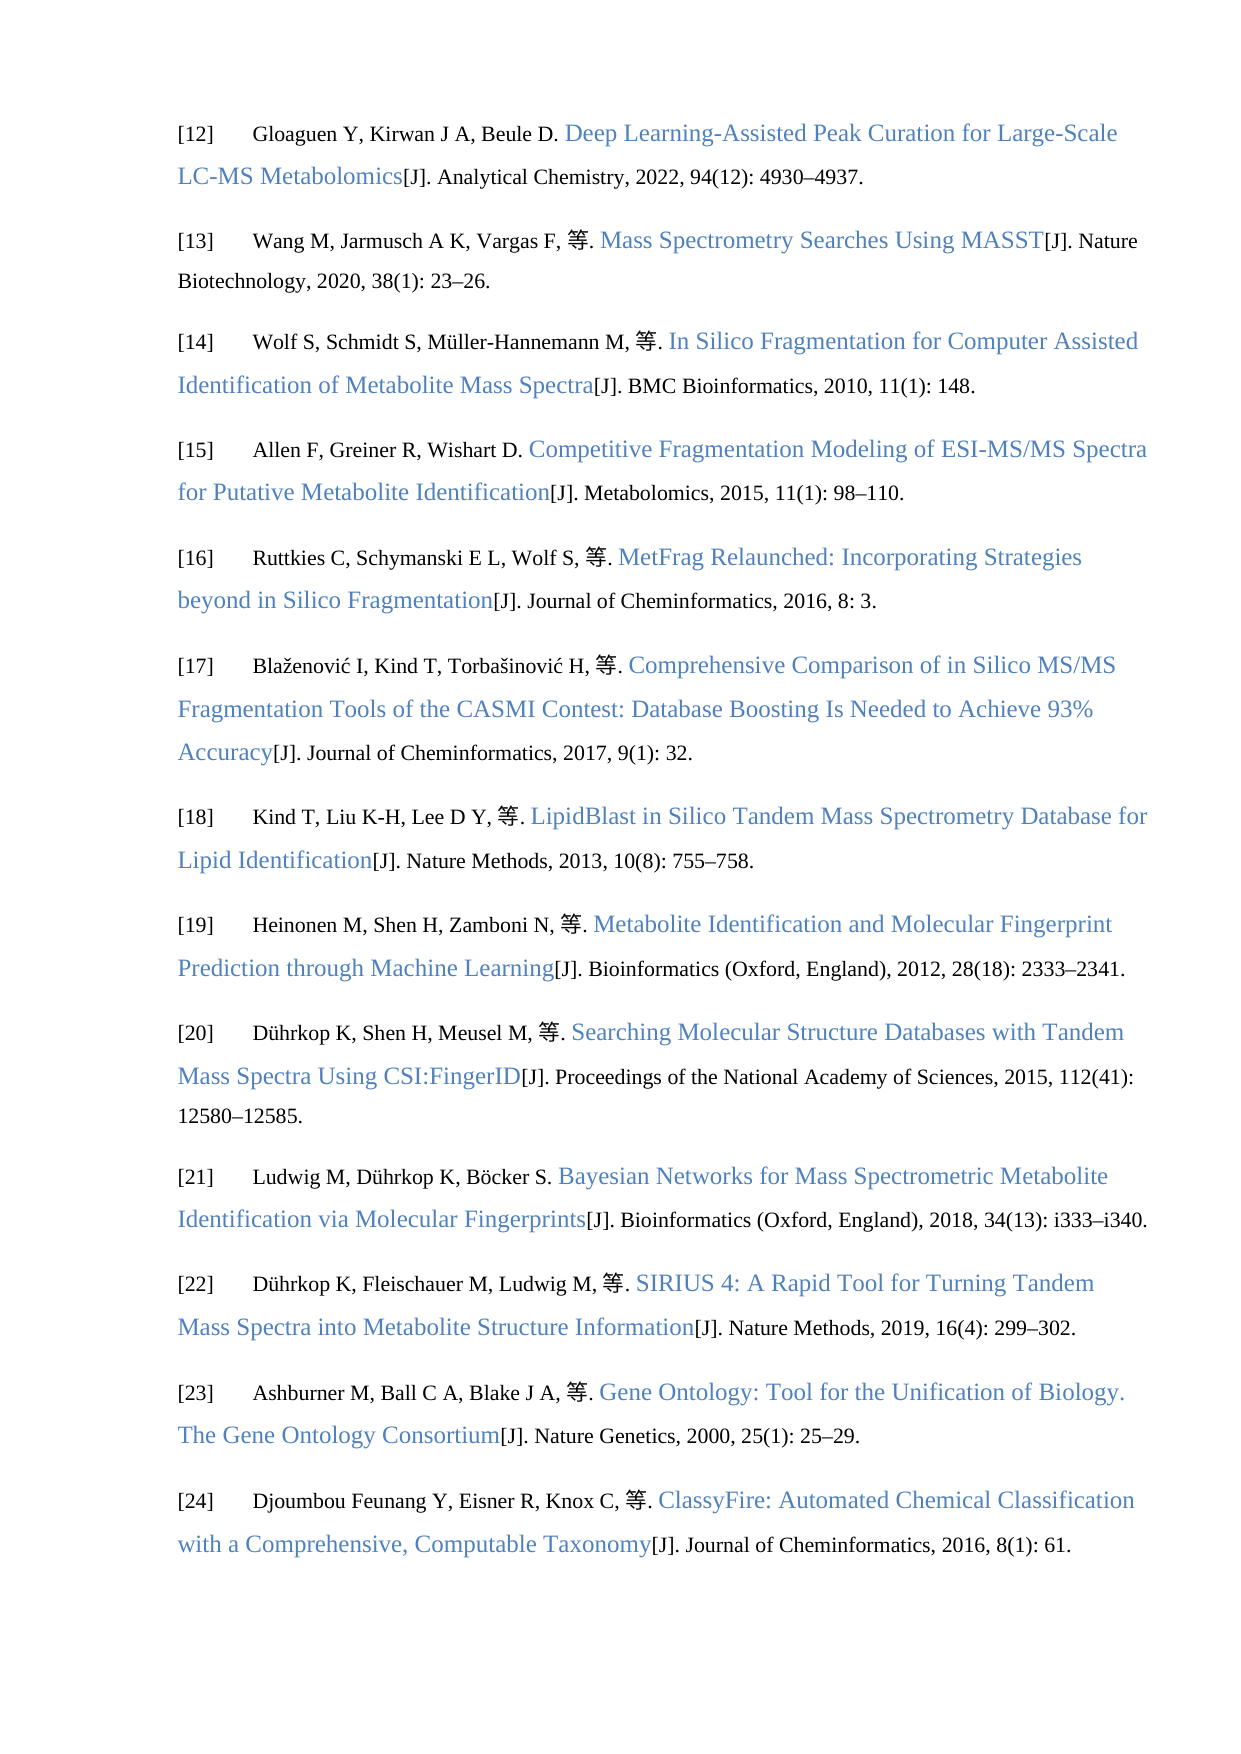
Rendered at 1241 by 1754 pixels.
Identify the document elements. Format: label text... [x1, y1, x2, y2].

text [14] Wolf S, Schmidt S, Müller-Hannemann M, 等. In Silico Fragmentation for Computer Assisted Identification of Metabolite Mass Spectra[J]. BMC Bioinformatics, 2010, 11(1): 148. [177, 326, 1152, 399]
text [13] Wang M, Jarmusch A K, Vargas F, 等. Mass Spectrometry Searches Using MASST[J]. Nature Biotechnology, 2020, 38(1): 23–26. [177, 225, 1152, 293]
text [15] Allen F, Greiner R, Wishart D. Competitive Fragmentation Modeling of ESI-MS/MS Spectra for Putative Metabolite Identification[J]. Metabolomics, 2015, 11(1): 98–110. [177, 434, 1152, 506]
text [12] Gloaguen Y, Kirwan J A, Beule D. Deep Learning-Assisted Peak Curation for Large-Scale LC-MS Metabolomics[J]. Analytical Chemistry, 2022, 94(12): 4930–4937. [177, 118, 1152, 190]
text [22] Dührkop K, Fleischauer M, Ludwig M, 等. SIRIUS 4: A Rapid Tool for Turning Tandem Mass Spectra into Metabolite Structure Information[J]. Nature Methods, 2019, 16(4): 299–302. [177, 1268, 1152, 1341]
text [20] Dührkop K, Shen H, Meusel M, 等. Searching Molecular Structure Databases with Tandem Mass Spectra Using CSI:FingerID[J]. Proceedings of the National Academy of Sciences, 2015, 112(41): 12580–12585. [177, 1017, 1152, 1128]
text [23] Ashburner M, Ball C A, Blake J A, 等. Gene Ontology: Tool for the Unification of Biology. The Gene Ontology Consortium[J]. Nature Genetics, 2000, 25(1): 25–29. [177, 1376, 1152, 1449]
text [21] Ludwig M, Dührkop K, Böcker S. Bayesian Networks for Mass Spectrometric Metabolite Identification via Molecular Fingerprints[J]. Bioinformatics (Oxford, England), 2018, 34(13): i333–i340. [177, 1161, 1152, 1233]
text [19] Heinonen M, Shen H, Zamboni N, 等. Metabolite Identification and Molecular Fingerprint Prediction through Machine Learning[J]. Bioinformatics (Oxford, England), 2012, 28(18): 2333–2341. [177, 909, 1152, 982]
text [24] Djoumbou Feunang Y, Eisner R, Knox C, 等. ClassyFire: Automated Chemical Classification with a Comprehensive, Computable Taxonomy[J]. Journal of Cheminformatics, 2016, 8(1): 61. [177, 1484, 1152, 1557]
text [16] Ruttkies C, Schymanski E L, Wolf S, 等. MetFrag Relaunched: Incorporating Strategies beyond in Silico Fragmentation[J]. Journal of Cheminformatics, 2016, 8: 3. [177, 541, 1152, 614]
text [17] Blaženović I, Kind T, Torbašinović H, 等. Comprehensive Comparison of in Silico MS/MS Fragmentation Tools of the CASMI Contest: Database Boosting Is Needed to Achieve 93% Accuracy[J]. Journal of Cheminformatics, 2017, 9(1): 32. [177, 649, 1152, 766]
text [18] Kind T, Liu K-H, Lee D Y, 等. LipidBlast in Silico Tandem Mass Spectrometry Database for Lipid Identification[J]. Nature Methods, 2013, 10(8): 755–758. [177, 801, 1152, 874]
